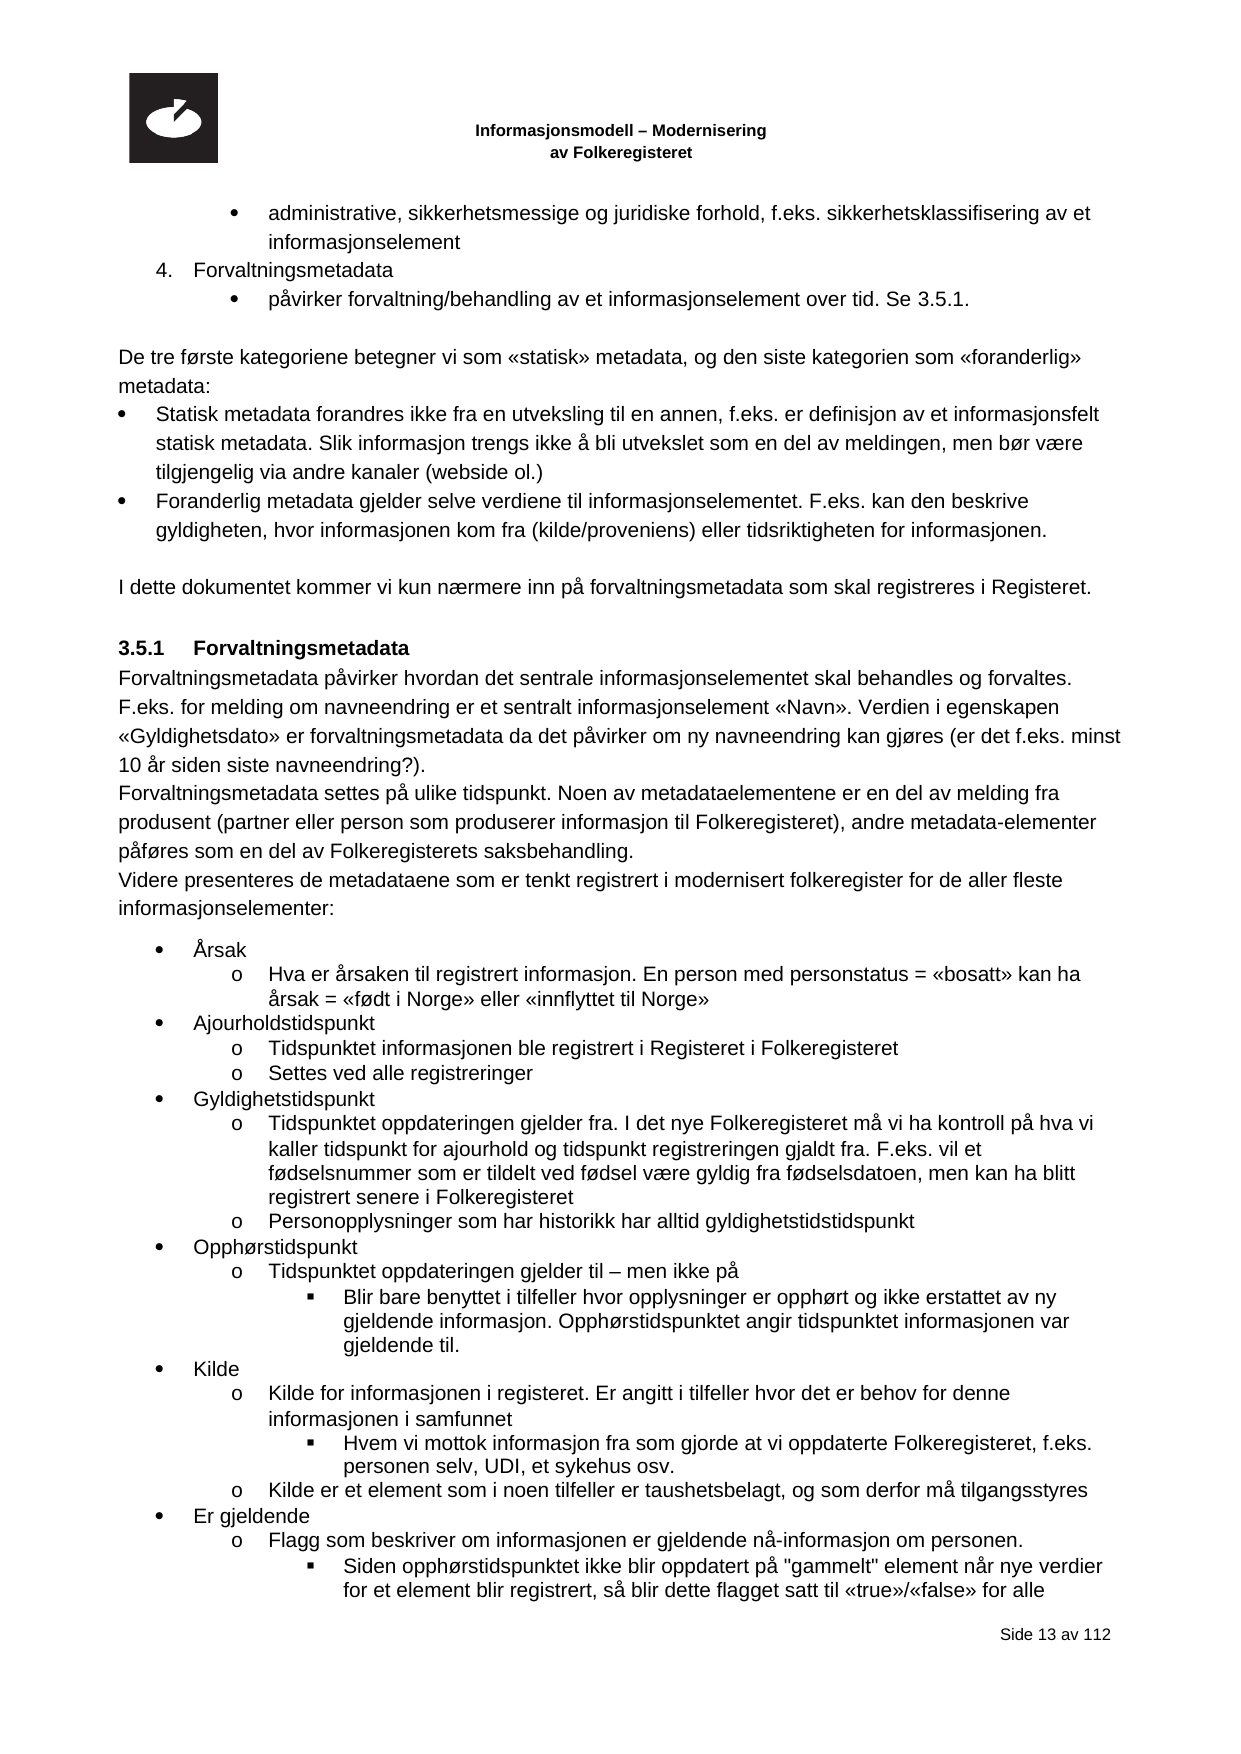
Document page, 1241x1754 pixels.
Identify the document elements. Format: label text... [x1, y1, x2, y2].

text I dette dokumentet kommer vi kun nærmere inn på forvaltningsmetadata som skal registreres i Registeret. [118, 575, 1122, 599]
list Gyldighetstidspunkt [156, 1087, 1122, 1111]
list påvirker forvaltning/behandling av et informasjonselement over tid. Se 3.5.1. [231, 287, 1122, 311]
list Personopplysninger som har historikk har alltid gyldighetstidstidspunkt [231, 1209, 1122, 1234]
list Settes ved alle registreringer [231, 1061, 1122, 1087]
list Tidspunktet oppdateringen gjelder til – men ikke på [231, 1259, 1122, 1284]
list Ajourholdstidspunkt [156, 1011, 1122, 1035]
list Foranderlig metadata gjelder selve verdiene til informasjonselementet. F.eks. kan den beskrive gyldigheten, hvor informasjonen kom fra (kilde/proveniens) eller tidsriktigheten for informasjonen. [118, 488, 1122, 541]
list Årsak [156, 937, 1122, 961]
subtitle Forvaltningsmetadata [118, 629, 1122, 660]
list Tidspunktet informasjonen ble registrert i Registeret i Folkeregisteret [231, 1035, 1122, 1061]
list Opphørstidspunkt [156, 1234, 1122, 1259]
list Tidspunktet oppdateringen gjelder fra. I det nye Folkeregisteret må vi ha kontroll på hva vi kaller tidspunkt for ajourhold og tidspunkt registreringen gjaldt fra. F.eks. vil et fødselsnummer som er tildelt ved fødsel være gyldig fra fødselsdatoen, men kan ha blitt registrert senere i Folkeregisteret [231, 1111, 1122, 1209]
list Er gjeldende [156, 1504, 1122, 1528]
text Forvaltningsmetadata påvirker hvordan det sentrale informasjonselementet skal behandles og forvaltes. F.eks. for melding om navneendring er et sentralt informasjonselement «Navn». Verdien i egenskapen «Gyldighetsdato» er forvaltningsmetadata da det påvirker om ny navneendring kan gjøres (er det f.eks. minst 10 år siden siste navneendring?). [118, 666, 1122, 776]
list Kilde er et element som i noen tilfeller er taushetsbelagt, og som derfor må tilgangsstyres [231, 1478, 1122, 1504]
list Hva er årsaken til registrert informasjon. En person med personstatus = «bosatt» kan ha årsak = «født i Norge» eller «innflyttet til Norge» [231, 961, 1122, 1011]
picture [129, 73, 218, 163]
list Kilde [156, 1356, 1122, 1381]
text Forvaltningsmetadata settes på ulike tidspunkt. Noen av metadataelementene er en del av melding fra produsent (partner eller person som produserer informasjon til Folkeregisteret), andre metadata-elementer påføres som en del av Folkeregisterets saksbehandling. [118, 781, 1122, 863]
list Hvem vi mottok informasjon fra som gjorde at vi oppdaterte Folkeregisteret, f.eks. personen selv, UDI, et sykehus osv. [306, 1430, 1122, 1478]
list Flagg som beskriver om informasjonen er gjeldende nå-informasjon om personen. [231, 1528, 1122, 1554]
list Kilde for informasjonen i registeret. Er angitt i tilfeller hvor det er behov for denne informasjonen i samfunnet [231, 1381, 1122, 1430]
list administrative, sikkerhetsmessige og juridiske forhold, f.eks. sikkerhetsklassifisering av et informasjonselement [231, 201, 1122, 253]
list Blir bare benyttet i tilfeller hvor opplysninger er opphørt og ikke erstattet av ny gjeldende informasjon. Opphørstidspunktet angir tidspunktet informasjonen var gjeldende til. [306, 1284, 1122, 1356]
list Statisk metadata forandres ikke fra en utveksling til en annen, f.eks. er definisjon av et informasjonsfelt statisk metadata. Slik informasjon trengs ikke å bli utvekslet som en del av meldingen, men bør være tilgjengelig via andre kanaler (webside ol.) [118, 402, 1122, 484]
text De tre første kategoriene betegner vi som «statisk» metadata, og den siste kategorien som «foranderlig» metadata: [118, 345, 1122, 397]
text Videre presenteres de metadataene som er tenkt registrert i modernisert folkeregister for de aller fleste informasjonselementer: [118, 867, 1122, 920]
list Forvaltningsmetadata [156, 258, 1122, 282]
